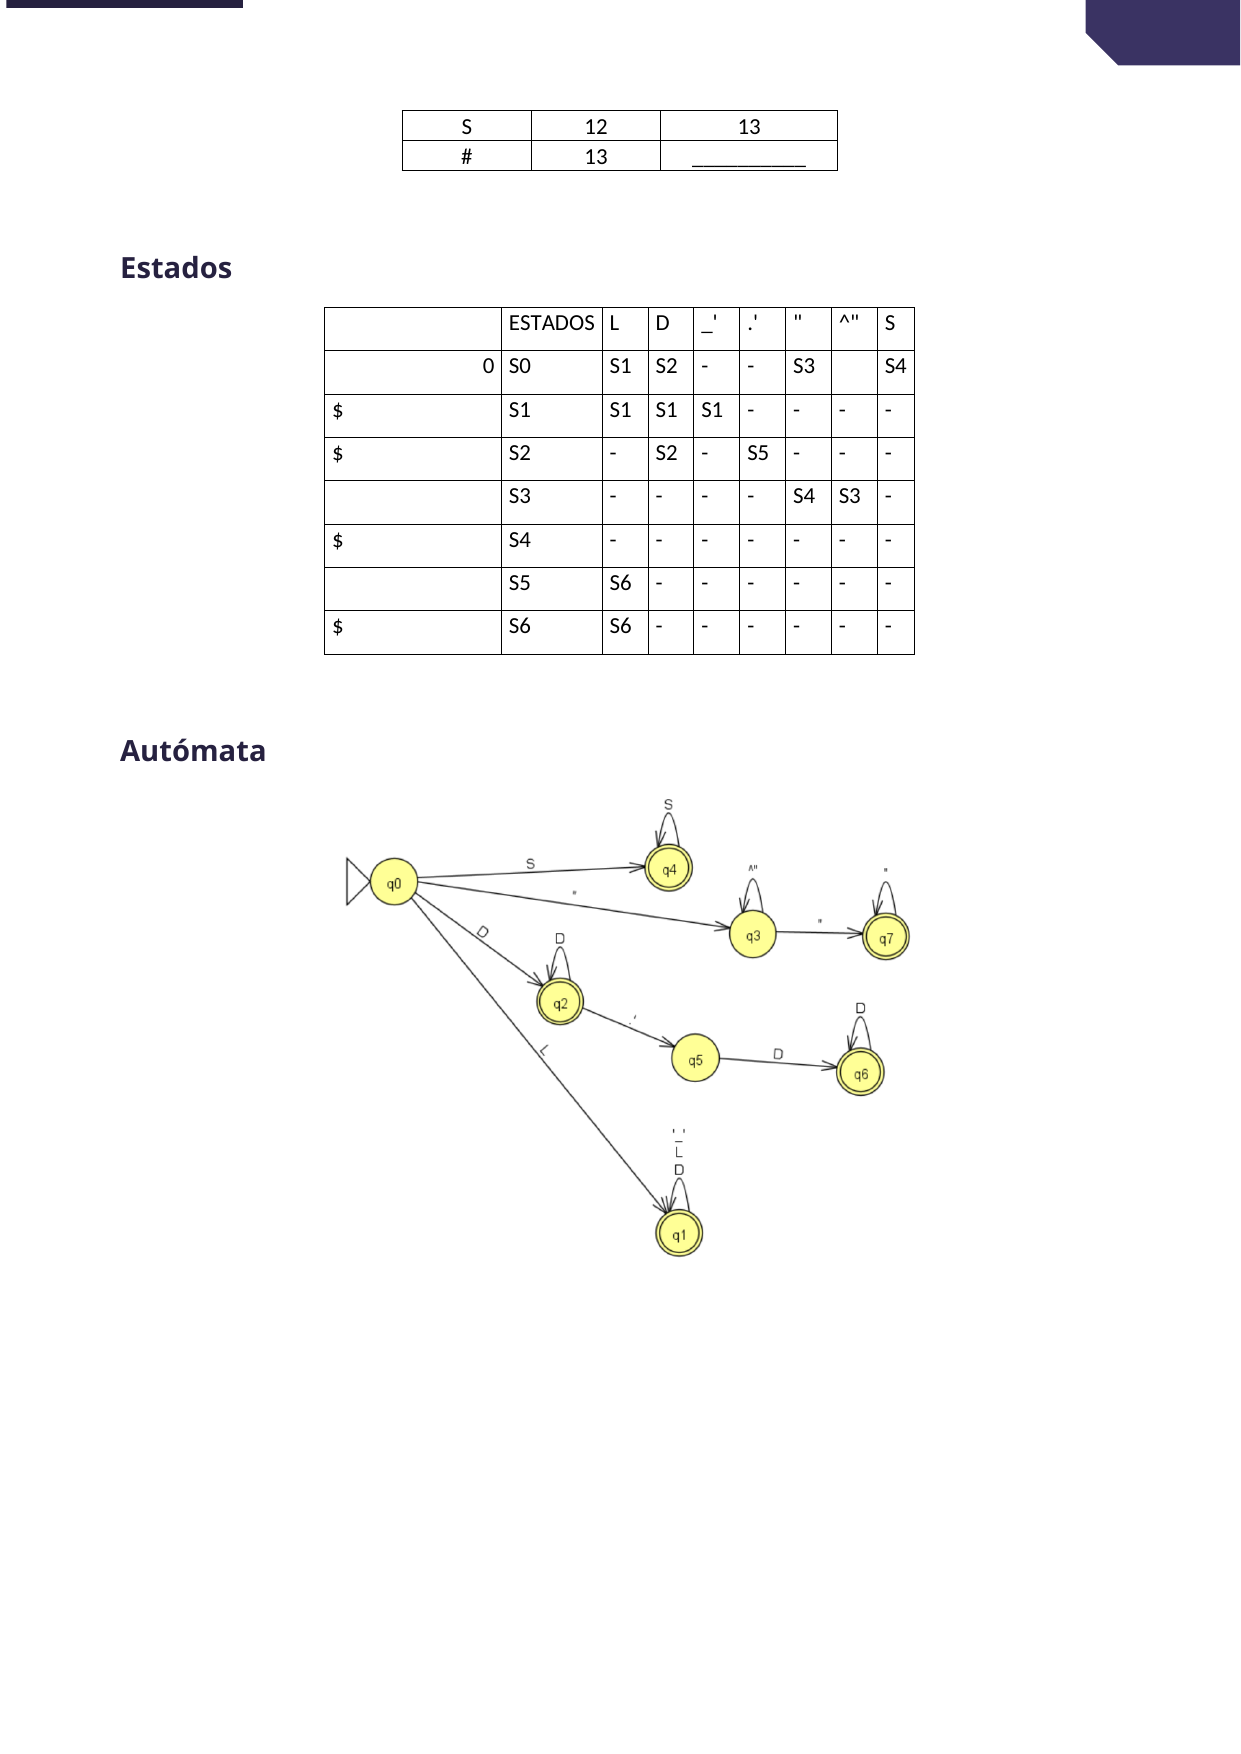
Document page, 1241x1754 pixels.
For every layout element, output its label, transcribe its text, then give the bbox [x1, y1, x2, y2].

table_cell 13 [532, 141, 660, 170]
table_cell S1 [649, 395, 693, 437]
table_cell # [403, 141, 531, 170]
table_cell - [694, 351, 739, 394]
table_cell - [740, 481, 785, 524]
table_cell S0 [502, 351, 602, 394]
table_header D [649, 308, 693, 350]
table_cell S4 [786, 481, 831, 524]
table_cell - [832, 568, 877, 610]
table_cell - [649, 611, 693, 654]
table_cell S2 [502, 438, 602, 480]
table_cell - [878, 395, 914, 437]
table_cell S1 [603, 351, 648, 394]
table_cell 13 [661, 111, 837, 140]
table_cell S [403, 111, 531, 140]
table_cell - [649, 525, 693, 567]
table_header ^" [832, 308, 877, 350]
table_cell [832, 351, 877, 394]
table_cell S6 [603, 611, 648, 654]
table_cell $ [325, 525, 501, 567]
table_cell - [740, 395, 785, 437]
table_cell S4 [878, 351, 914, 394]
table_cell - [832, 438, 877, 480]
table_cell - [740, 351, 785, 394]
table_cell - [878, 438, 914, 480]
table_cell S5 [502, 568, 602, 610]
table_cell S5 [740, 438, 785, 480]
table_cell - [740, 611, 785, 654]
subtitle Estados [120, 247, 1120, 287]
table_cell - [694, 525, 739, 567]
table_header L [603, 308, 648, 350]
table_cell - [649, 481, 693, 524]
table_cell S1 [502, 395, 602, 437]
table_header S [878, 308, 914, 350]
table_cell - [832, 395, 877, 437]
table_cell $ [325, 438, 501, 480]
table_cell S2 [649, 438, 693, 480]
table_cell - [694, 611, 739, 654]
table_cell - [694, 481, 739, 524]
table_cell S4 [502, 525, 602, 567]
table_cell $ [325, 395, 501, 437]
table_cell S1 [603, 395, 648, 437]
table_cell - [603, 438, 648, 480]
table_cell 0 [325, 351, 501, 394]
table_cell - [878, 568, 914, 610]
table_cell - [740, 568, 785, 610]
table_cell S1 [694, 395, 739, 437]
table_cell - [832, 525, 877, 567]
table_cell - [832, 611, 877, 654]
table_cell - [878, 525, 914, 567]
table_header " [786, 308, 831, 350]
table_cell - [603, 525, 648, 567]
table_cell - [694, 568, 739, 610]
table_cell S3 [502, 481, 602, 524]
table_cell - [603, 481, 648, 524]
table_cell - [878, 611, 914, 654]
table_cell - [649, 568, 693, 610]
table_cell S2 [649, 351, 693, 394]
table_cell - [878, 481, 914, 524]
table_cell [325, 481, 501, 524]
picture [344, 790, 972, 1269]
table_cell S6 [502, 611, 602, 654]
subtitle Autómata [120, 731, 1120, 770]
table_cell - [786, 525, 831, 567]
table_header [325, 308, 501, 350]
table_cell - [740, 525, 785, 567]
table_cell [325, 568, 501, 610]
table_cell __________ [661, 141, 837, 170]
table_cell - [786, 568, 831, 610]
table_header _' [694, 308, 739, 350]
table_header ESTADOS [502, 308, 602, 350]
table_cell S3 [786, 351, 831, 394]
table_cell S6 [603, 568, 648, 610]
table_cell - [786, 611, 831, 654]
table_header .' [740, 308, 785, 350]
table_cell S3 [832, 481, 877, 524]
table_cell - [694, 438, 739, 480]
table_cell 12 [532, 111, 660, 140]
table_cell - [786, 395, 831, 437]
table_cell $ [325, 611, 501, 654]
table_cell - [786, 438, 831, 480]
